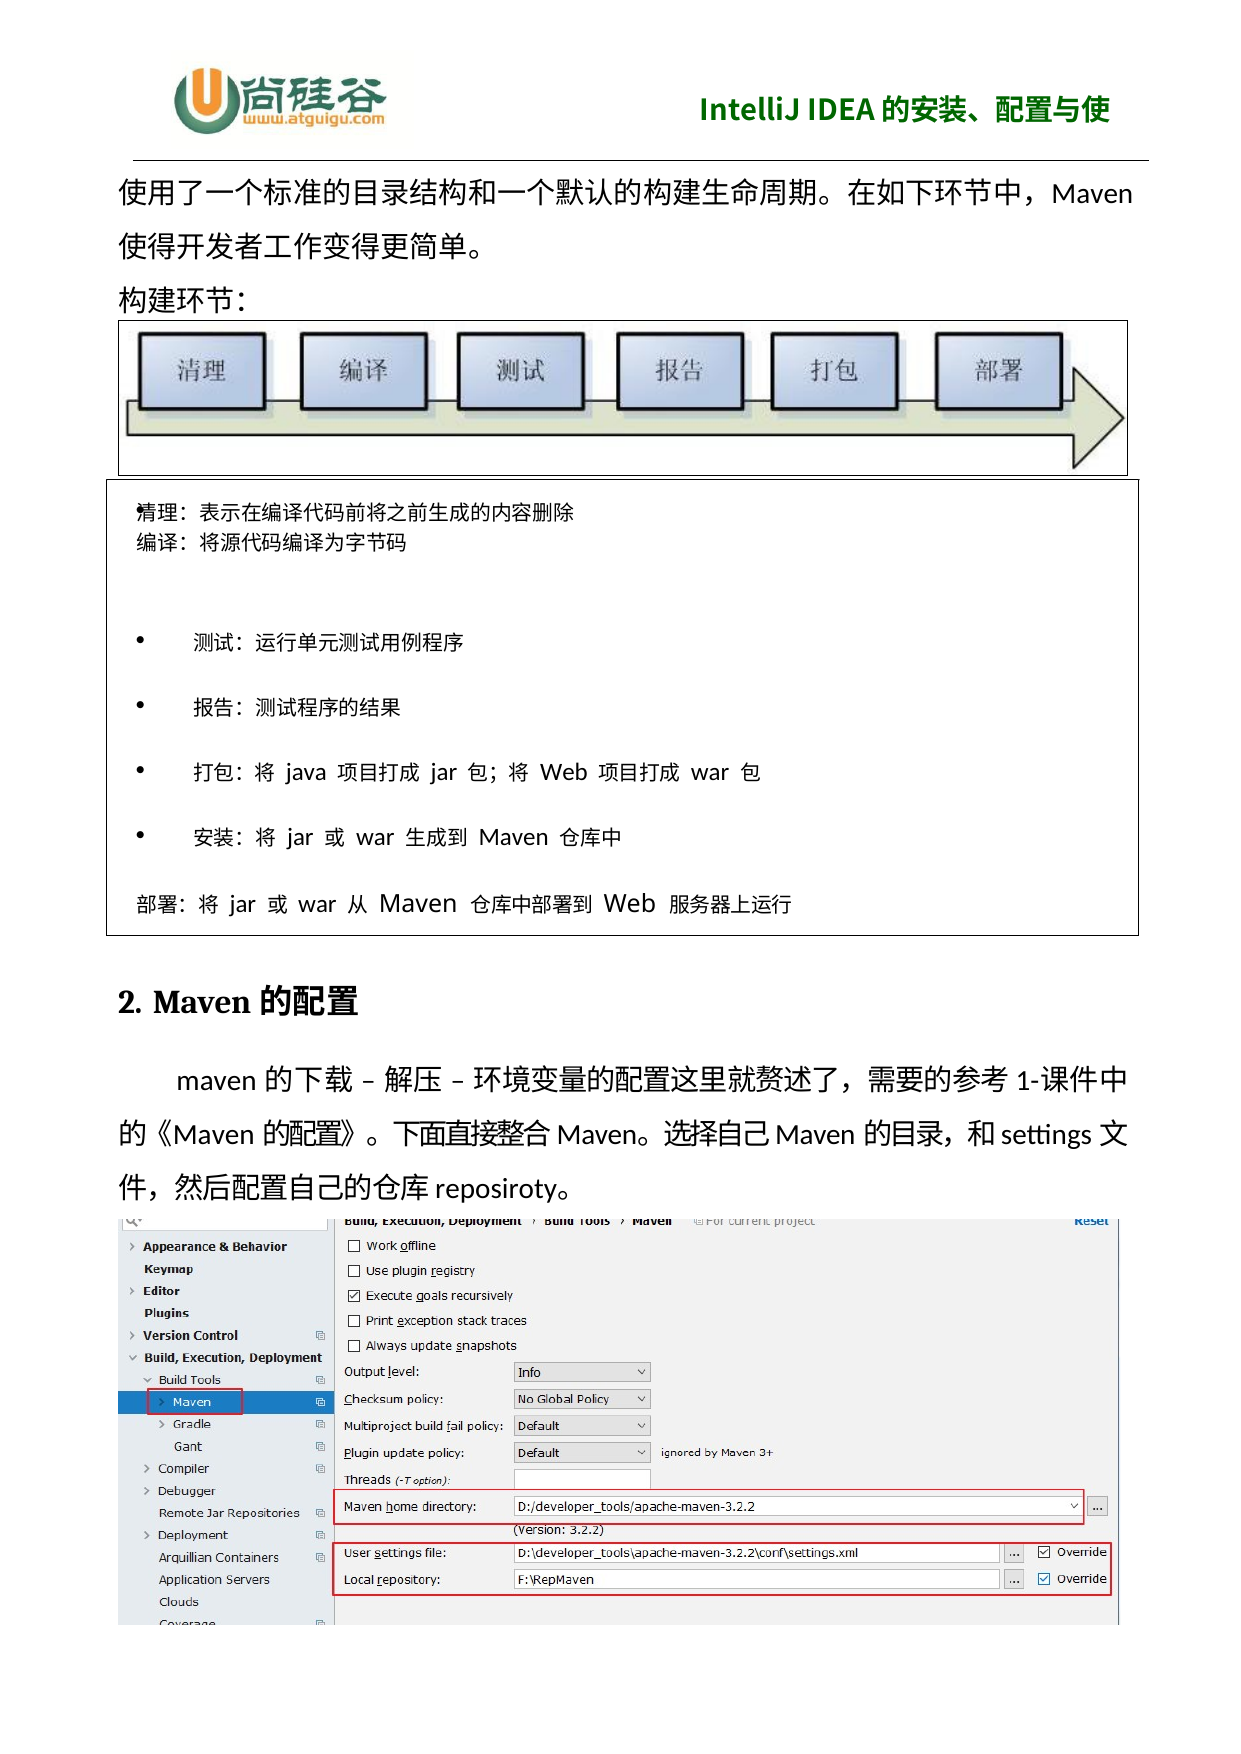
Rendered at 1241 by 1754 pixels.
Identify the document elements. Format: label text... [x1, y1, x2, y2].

picture [118, 1219, 1121, 1625]
text maven 的下载 – 解压 – 环境变量的配置这里就赘述了，需要的参考 1-课件中的《Maven 的配置》。下面直接整合 Maven。选择自己 Maven 的目录，和 settings 文件，然后配置自己的仓库 reposiroty。 [118, 1057, 1128, 1207]
picture [119, 321, 1127, 475]
picture [170, 50, 414, 149]
text 使用了一个标准的目录结构和一个默认的构建生命周期。在如下环节中，Maven 使得开发者工作变得更简单。 [118, 169, 1135, 266]
list 构建环节： [118, 278, 1213, 320]
subtitle Maven 的配置 [118, 966, 1213, 1025]
